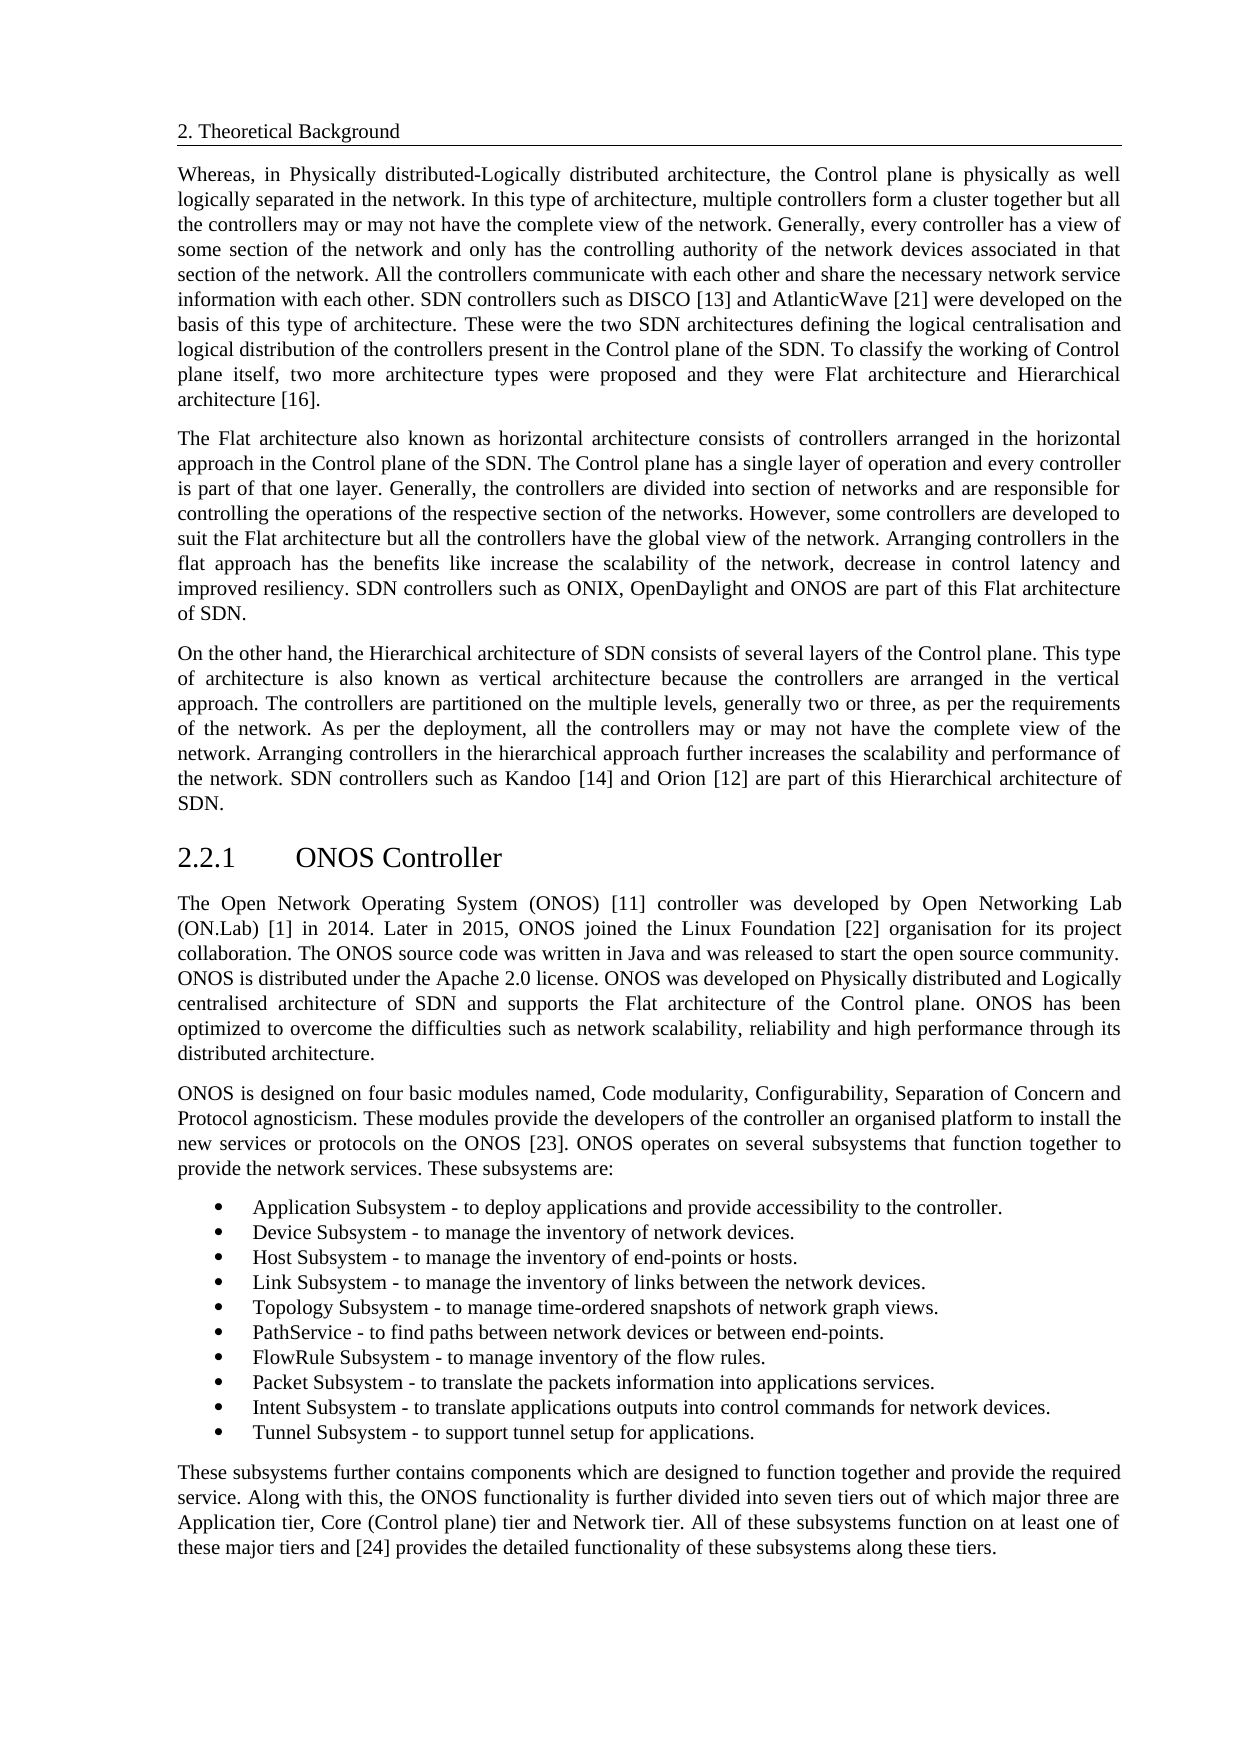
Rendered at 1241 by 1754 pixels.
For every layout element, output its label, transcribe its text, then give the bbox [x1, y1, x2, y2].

list Host Subsystem - to manage the inventory of end-points or hosts. [215, 1244, 1122, 1269]
list Device Subsystem - to manage the inventory of network devices. [215, 1219, 1122, 1244]
list Intent Subsystem - to translate applications outputs into control commands for network devices. [215, 1394, 1122, 1419]
list Packet Subsystem - to translate the packets information into applications services. [215, 1369, 1122, 1394]
text On the other hand, the Hierarchical architecture of SDN consists of several layers of the Control plane. This type of architecture is also known as vertical architecture because the controllers are arranged in the vertical approach. The controllers are partitioned on the multiple levels, generally two or three, as per the requirements of the network. As per the deployment, all the controllers may or may not have the complete view of the network. Arranging controllers in the hierarchical approach further increases the scalability and performance of the network. SDN controllers such as Kandoo and Orion are part of this Hierarchical architecture of SDN. [177, 640, 1122, 815]
text ONOS is designed on four basic modules named, Code modularity, Configurability, Separation of Concern and Protocol agnosticism. These modules provide the developers of the controller an organised platform to install the new services or protocols on the ONOS . ONOS operates on several subsystems that function together to provide the network services. These subsystems are: [177, 1080, 1122, 1180]
list Topology Subsystem - to manage time-ordered snapshots of network graph views. [215, 1294, 1122, 1319]
text Whereas, in Physically distributed-Logically distributed architecture, the Control plane is physically as well logically separated in the network. In this type of architecture, multiple controllers form a cluster together but all the controllers may or may not have the complete view of the network. Generally, every controller has a view of some section of the network and only has the controlling authority of the network devices associated in that section of the network. All the controllers communicate with each other and share the necessary network service information with each other. SDN controllers such as DISCO and AtlanticWave were developed on the basis of this type of architecture. These were the two SDN architectures defining the logical centralisation and logical distribution of the controllers present in the Control plane of the SDN. To classify the working of Control plane itself, two more architecture types were proposed and they were Flat architecture and Hierarchical architecture . [177, 161, 1122, 411]
list Tunnel Subsystem - to support tunnel setup for applications. [215, 1419, 1122, 1444]
list FlowRule Subsystem - to manage inventory of the flow rules. [215, 1344, 1122, 1369]
list Link Subsystem - to manage the inventory of links between the network devices. [215, 1269, 1122, 1294]
text The Flat architecture also known as horizontal architecture consists of controllers arranged in the horizontal approach in the Control plane of the SDN. The Control plane has a single layer of operation and every controller is part of that one layer. Generally, the controllers are divided into section of networks and are responsible for controlling the operations of the respective section of the networks. However, some controllers are developed to suit the Flat architecture but all the controllers have the global view of the network. Arranging controllers in the flat approach has the benefits like increase the scalability of the network, decrease in control latency and improved resiliency. SDN controllers such as ONIX, OpenDaylight and ONOS are part of this Flat architecture of SDN. [177, 425, 1122, 625]
subtitle ONOS Controller [177, 840, 1122, 873]
list Application Subsystem - to deploy applications and provide accessibility to the controller. [215, 1194, 1122, 1219]
text The Open Network Operating System (ONOS) controller was developed by Open Networking Lab (ON.Lab) in 2014. Later in 2015, ONOS joined the Linux Foundation organisation for its project collaboration. The ONOS source code was written in Java and was released to start the open source community. ONOS is distributed under the Apache 2.0 license. ONOS was developed on Physically distributed and Logically centralised architecture of SDN and supports the Flat architecture of the Control plane. ONOS has been optimized to overcome the difficulties such as network scalability, reliability and high performance through its distributed architecture. [177, 890, 1122, 1065]
list PathService - to find paths between network devices or between end-points. [215, 1319, 1122, 1344]
text These subsystems further contains components which are designed to function together and provide the required service. Along with this, the ONOS functionality is further divided into seven tiers out of which major three are Application tier, Core (Control plane) tier and Network tier. All of these subsystems function on at least one of these major tiers and provides the detailed functionality of these subsystems along these tiers. [177, 1459, 1122, 1559]
